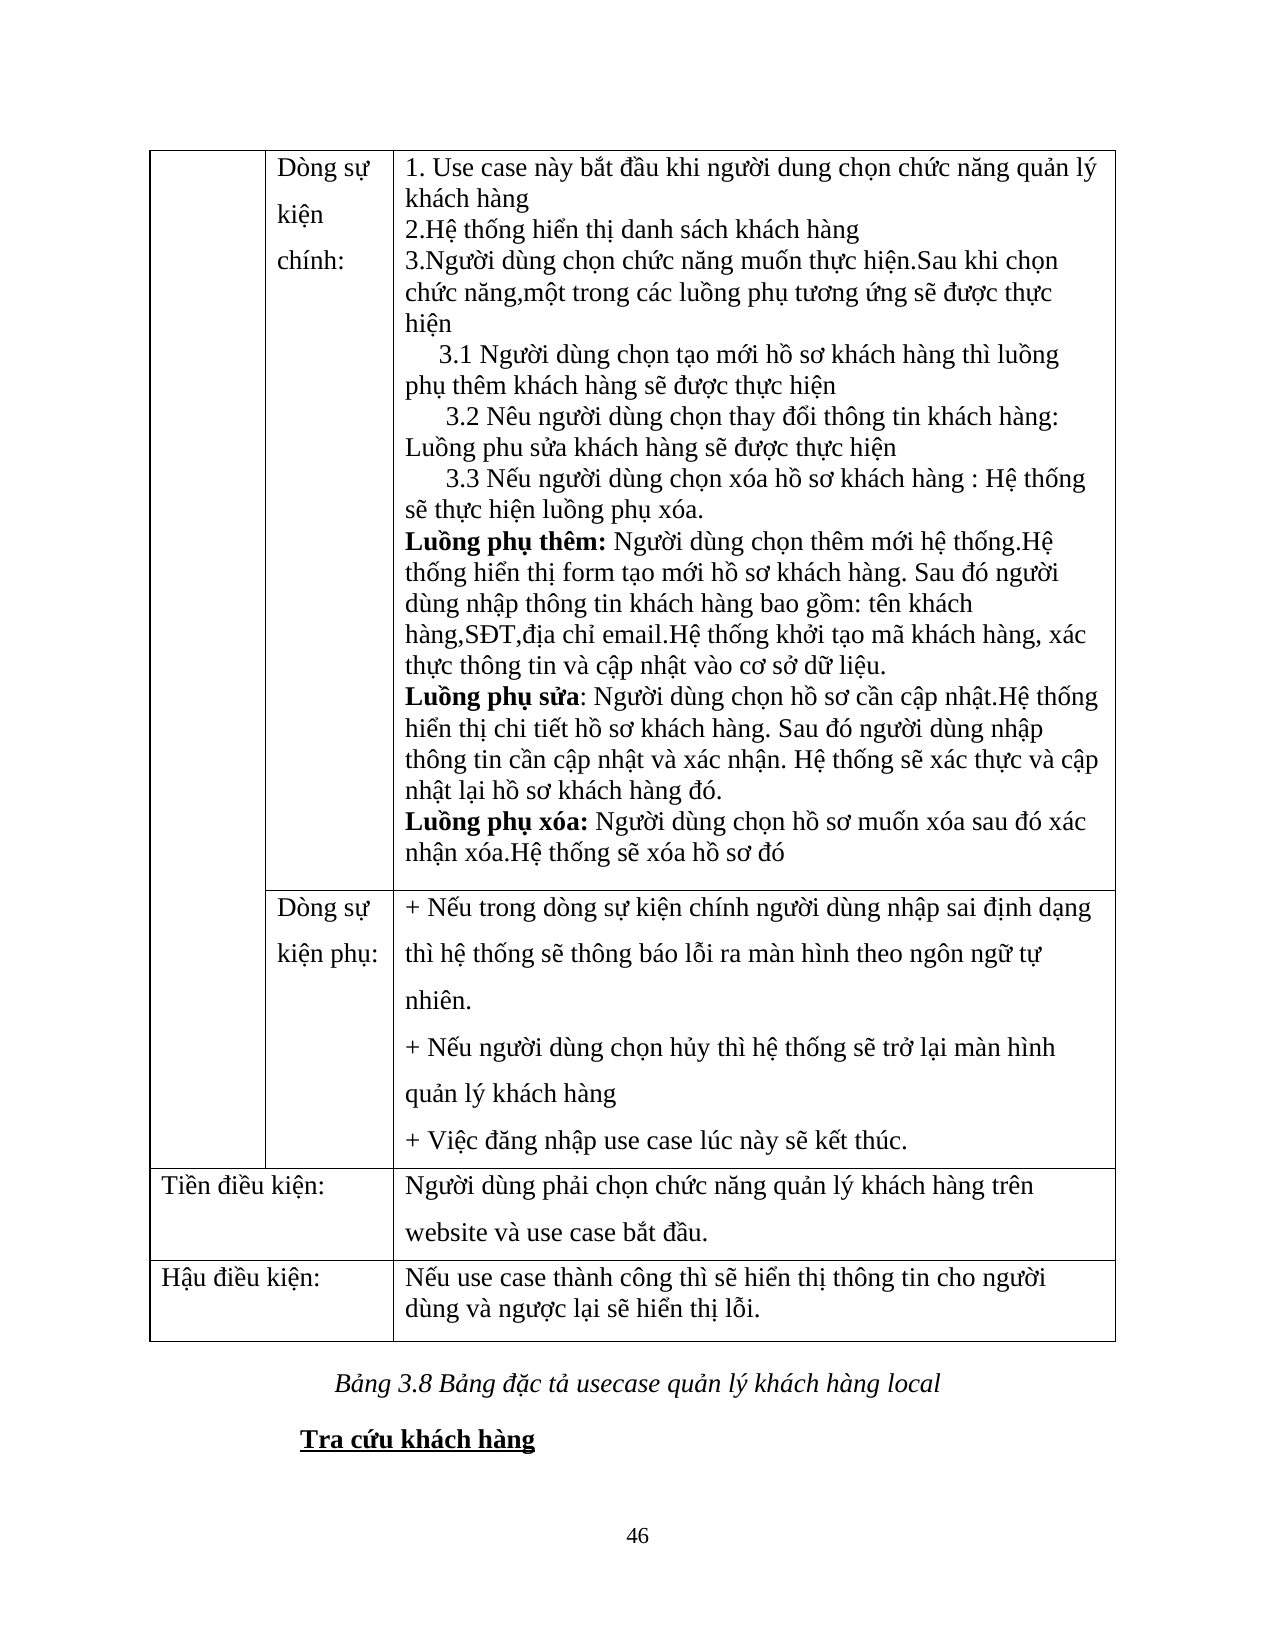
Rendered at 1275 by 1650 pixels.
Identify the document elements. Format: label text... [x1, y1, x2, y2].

table_cell Tiền điều kiện: [151, 1169, 393, 1260]
text Bảng 3.8 Bảng đặc tả usecase quản lý khách hàng local [150, 1367, 1125, 1398]
table_cell [151, 151, 265, 1168]
text Tra cứu khách hàng [150, 1423, 1125, 1454]
table_cell Người dùng phải chọn chức năng quản lý khách hàng trên website và use case bắt đầu. [394, 1169, 1115, 1260]
table_cell Dòng sự kiện phụ: [266, 891, 393, 1168]
table_cell Hậu điều kiện: [151, 1261, 393, 1341]
table_cell 1. Use case này bắt đầu khi người dung chọn chức năng quản lý khách hàng 2.Hệ thống hiển thị danh sách khách hàng 3.Người dùng chọn chức năng muốn thực hiện.Sau khi chọn chức năng,một trong các luồng phụ tương ứng sẽ được thực hiện 3.1 Người dùng chọn tạo mới hồ sơ khách hàng thì luồng phụ thêm khách hàng sẽ được thực hiện 3.2 Nêu người dùng chọn thay đổi thông tin khách hàng: Luồng phu sửa khách hàng sẽ được thực hiện 3.3 Nếu người dùng chọn xóa hồ sơ khách hàng : Hệ thống sẽ thực hiện luồng phụ xóa. Luồng phụ thêm: Người dùng chọn thêm mới hệ thống.Hệ thống hiển thị form tạo mới hồ sơ khách hàng. Sau đó người dùng nhập thông tin khách hàng bao gồm: tên khách hàng,SĐT,địa chỉ email.Hệ thống khởi tạo mã khách hàng, xác thực thông tin và cập nhật vào cơ sở dữ liệu. Luồng phụ sửa: Người dùng chọn hồ sơ cần cập nhật.Hệ thống hiển thị chi tiết hồ sơ khách hàng. Sau đó người dùng nhập thông tin cần cập nhật và xác nhận. Hệ thống sẽ xác thực và cập nhật lại hồ sơ khách hàng đó. Luồng phụ xóa: Người dùng chọn hồ sơ muốn xóa sau đó xác nhận xóa.Hệ thống sẽ xóa hồ sơ đó [394, 151, 1115, 889]
table_cell Dòng sự kiện chính: [266, 151, 393, 889]
table_cell + Nếu trong dòng sự kiện chính người dùng nhập sai định dạng thì hệ thống sẽ thông báo lỗi ra màn hình theo ngôn ngữ tự nhiên. + Nếu người dùng chọn hủy thì hệ thống sẽ trở lại màn hình quản lý khách hàng + Việc đăng nhập use case lúc này sẽ kết thúc. [394, 891, 1115, 1168]
table_cell Nếu use case thành công thì sẽ hiển thị thông tin cho người dùng và ngược lại sẽ hiển thị lỗi. [394, 1261, 1115, 1341]
